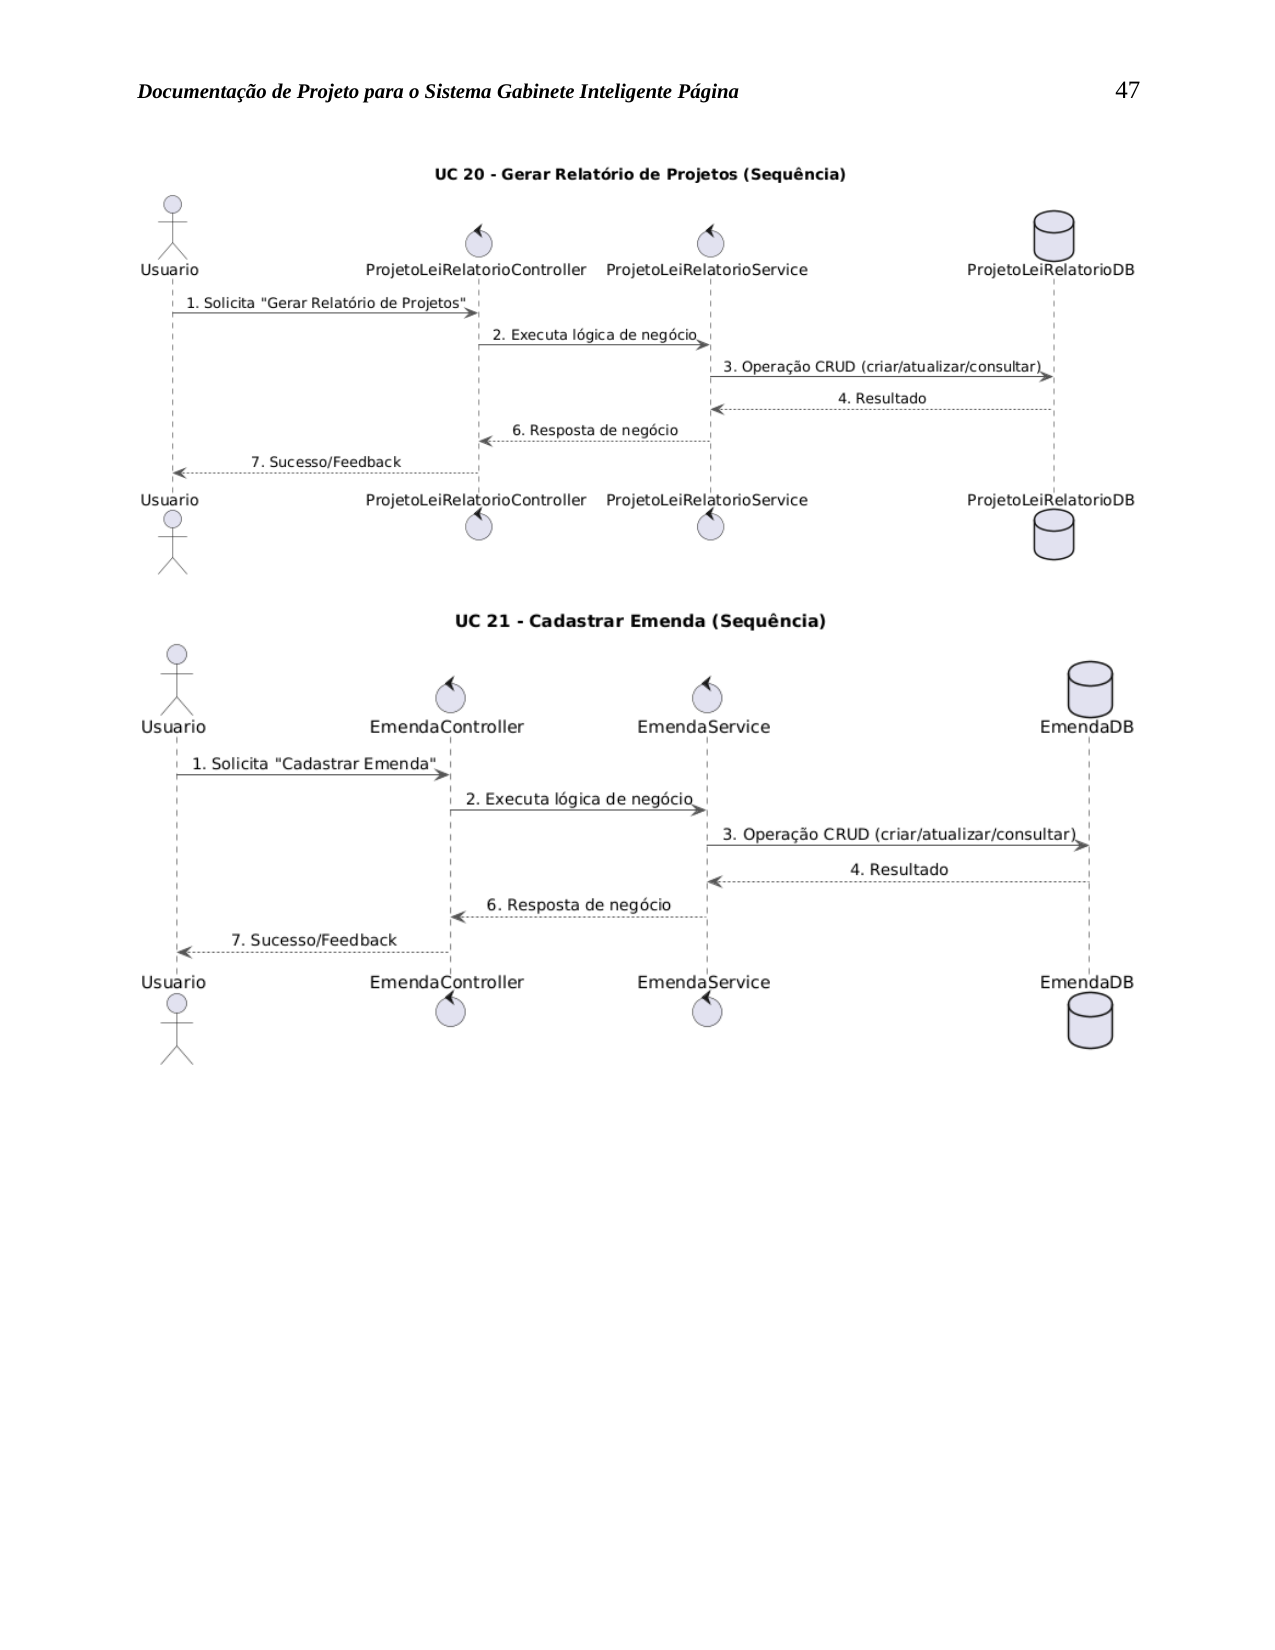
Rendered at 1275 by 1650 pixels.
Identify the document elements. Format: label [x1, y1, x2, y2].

picture [135, 150, 1140, 580]
picture [135, 593, 1140, 1071]
